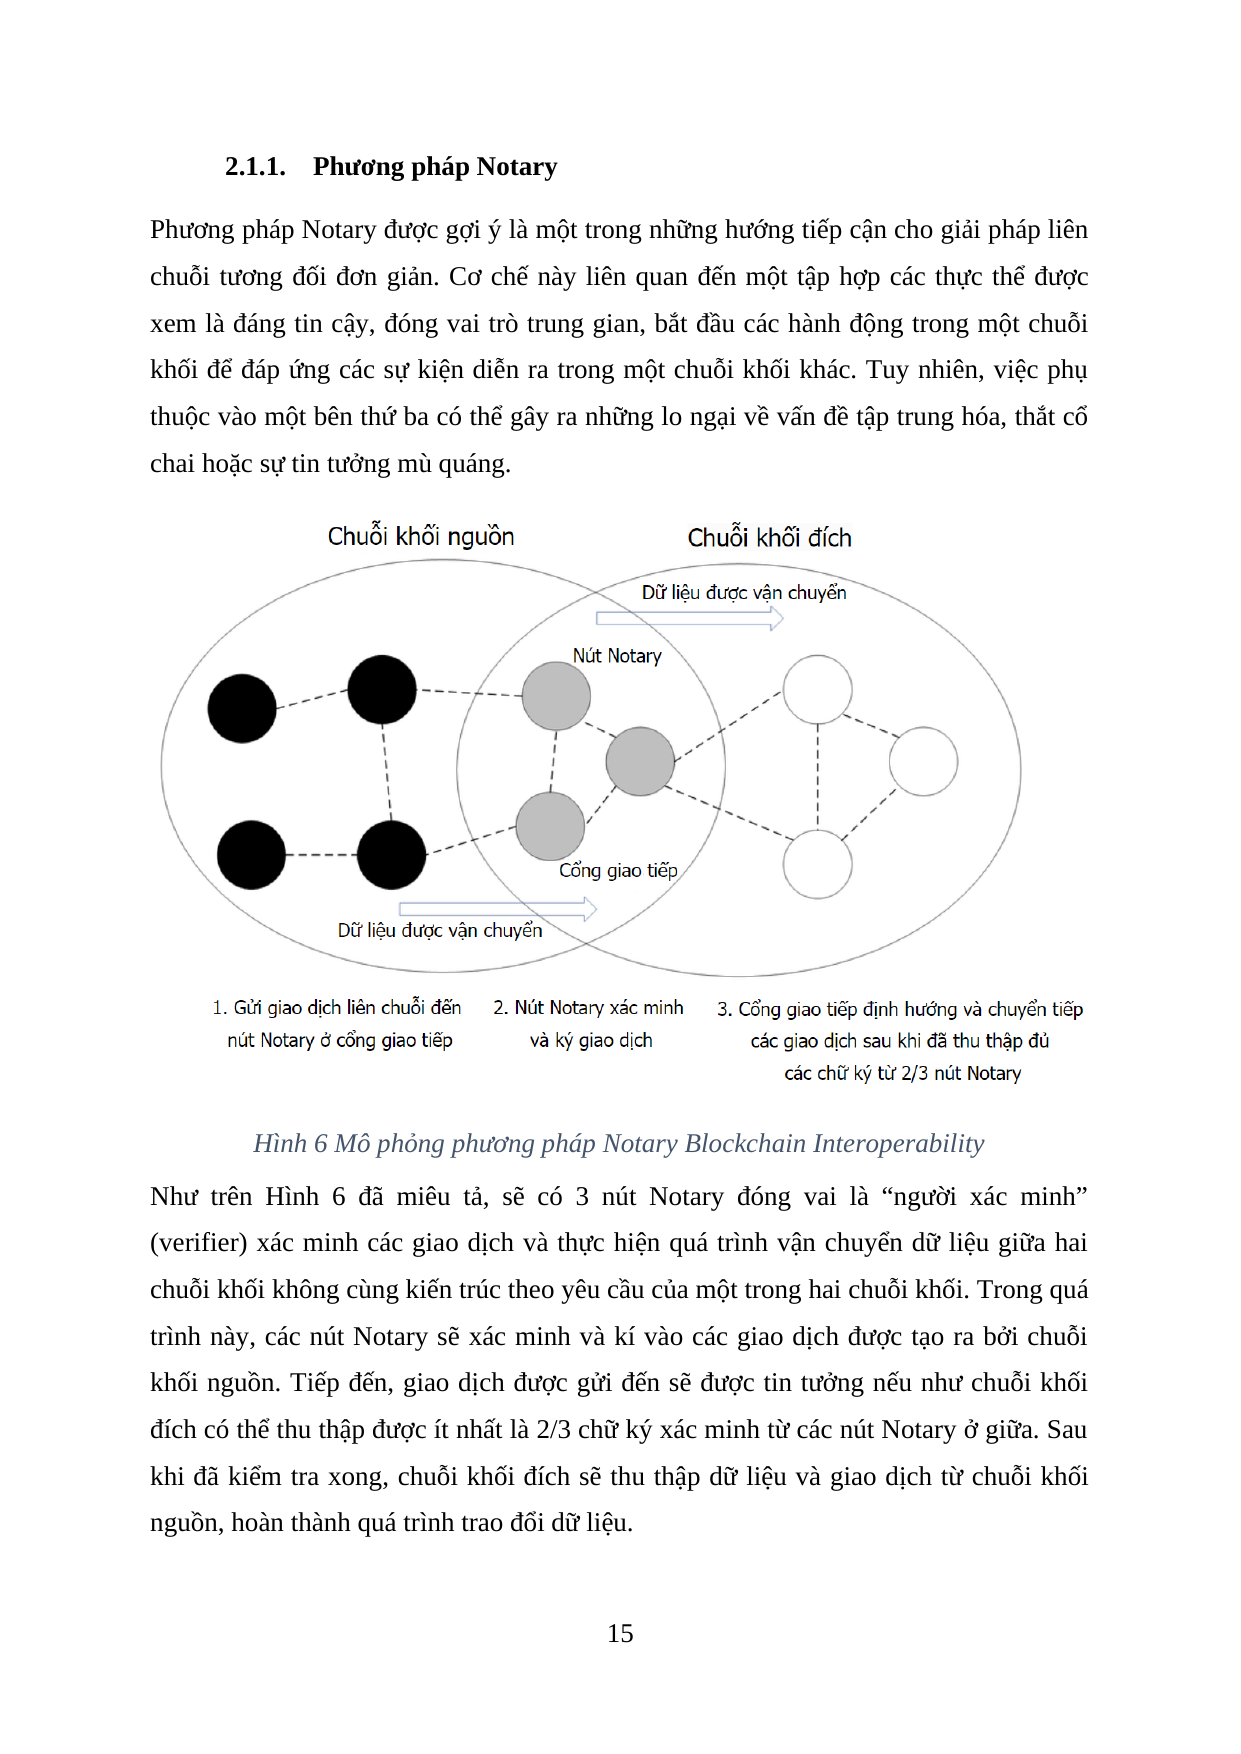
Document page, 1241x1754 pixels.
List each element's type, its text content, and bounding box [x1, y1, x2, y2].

text Như trên Hình 6 đã miêu tả, sẽ có 3 nút Notary đóng vai là “người xác minh” (verifier) xác minh các giao dịch và thực hiện quá trình vận chuyển dữ liệu giữa hai chuỗi khối không cùng kiến trúc theo yêu cầu của một trong hai chuỗi khối. Trong quá trình này, các nút Notary sẽ xác minh và kí vào các giao dịch được tạo ra bởi chuỗi khối nguồn. Tiếp đến, giao dịch được gửi đến sẽ được tin tưởng nếu như chuỗi khối đích có thể thu thập được ít nhất là 2/3 chữ ký xác minh từ các nút Notary ở giữa. Sau khi đã kiểm tra xong, chuỗi khối đích sẽ thu thập dữ liệu và giao dịch từ chuỗi khối nguồn, hoàn thành quá trình trao đổi dữ liệu. [150, 1179, 1090, 1537]
picture [150, 510, 1091, 1096]
text Phương pháp Notary được gợi ý là một trong những hướng tiếp cận cho giải pháp liên chuỗi tương đối đơn giản. Cơ chế này liên quan đến một tập hợp các thực thể được xem là đáng tin cậy, đóng vai trò trung gian, bắt đầu các hành động trong một chuỗi khối để đáp ứng các sự kiện diễn ra trong một chuỗi khối khác. Tuy nhiên, việc phụ thuộc vào một bên thứ ba có thể gây ra những lo ngại về vấn đề tập trung hóa, thắt cổ chai hoặc sự tin tưởng mù quáng. [150, 213, 1090, 478]
text 2.1.1. Phương pháp Notary [150, 150, 1090, 181]
